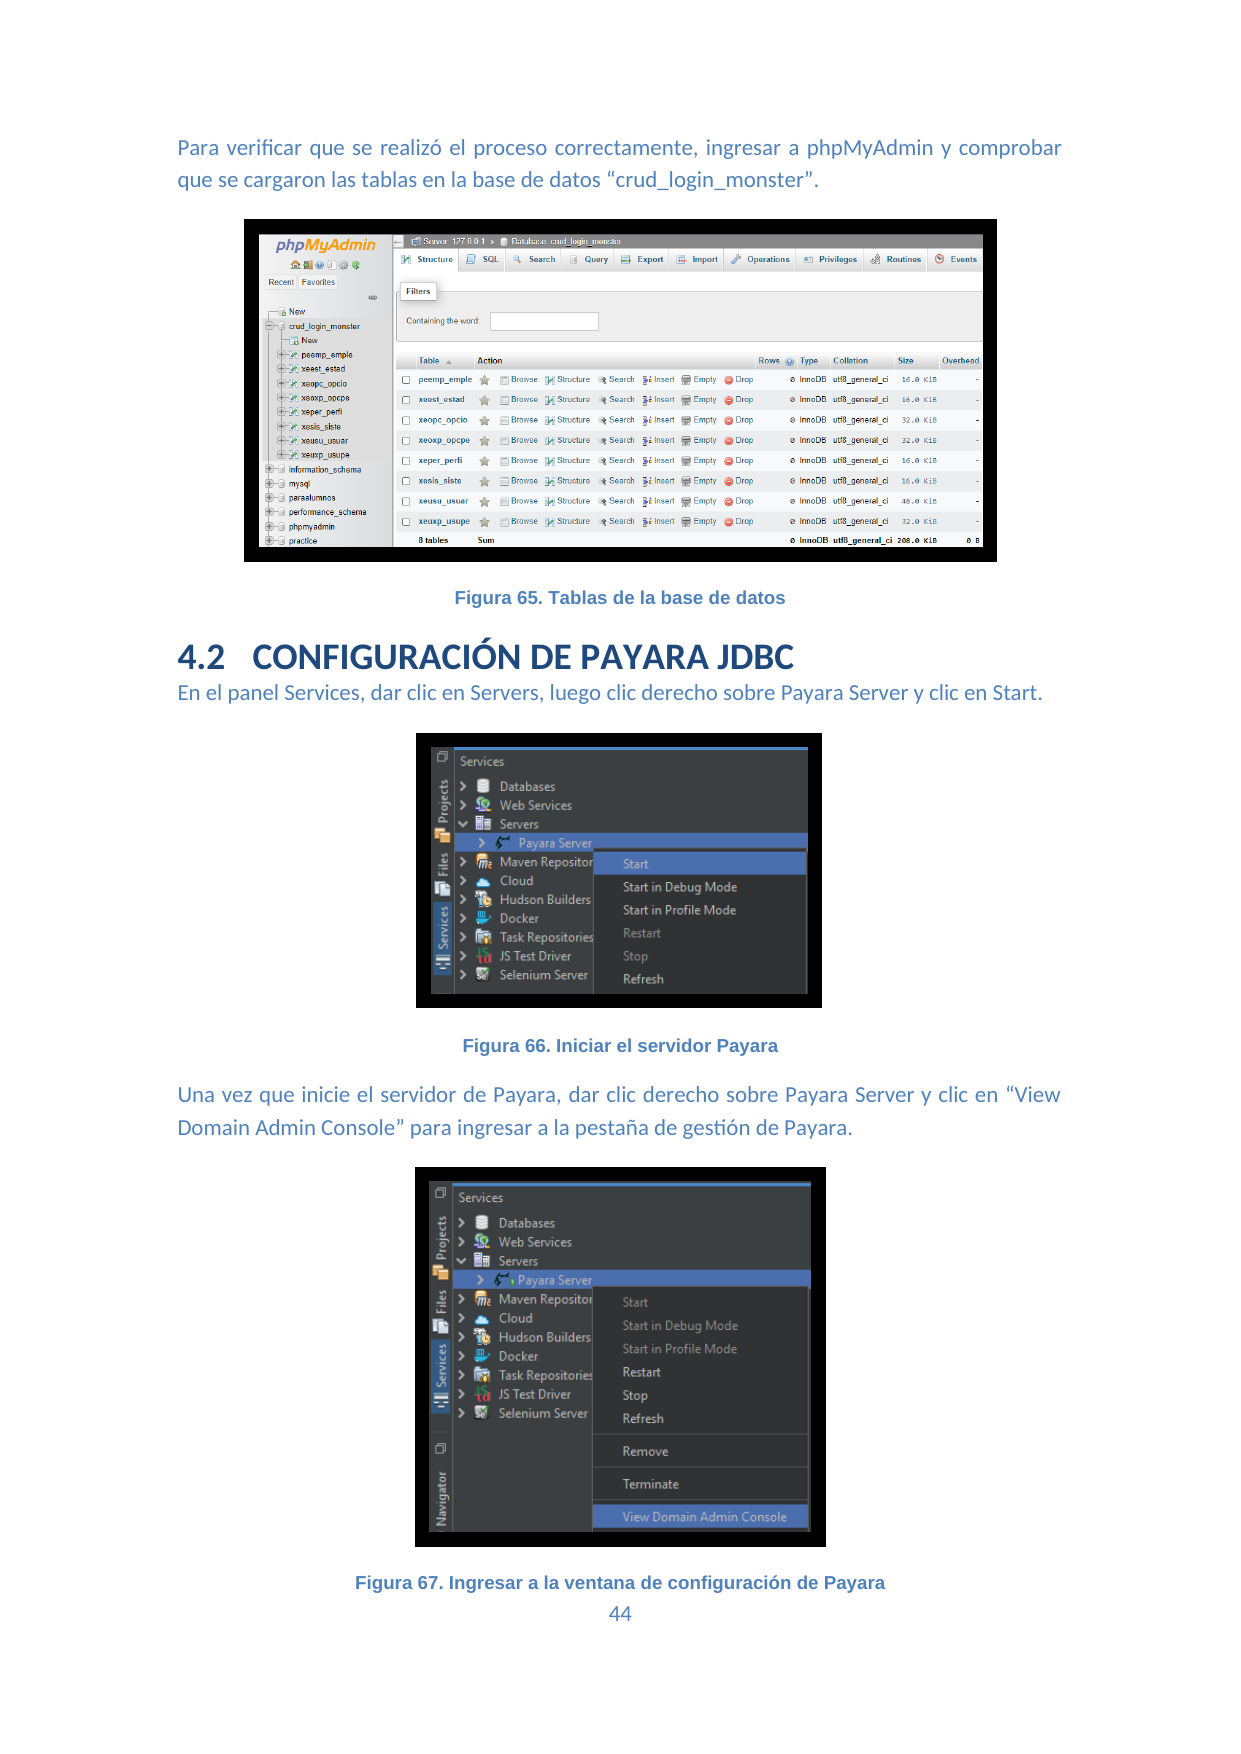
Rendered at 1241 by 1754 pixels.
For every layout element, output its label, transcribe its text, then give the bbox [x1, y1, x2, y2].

text Para verificar que se realizó el proceso correctamente, ingresar a phpMyAdmin y comprobar que se cargaron las tablas en la base de datos “crud_login_monster”. [177, 133, 1063, 193]
picture [429, 1181, 811, 1532]
picture [431, 747, 808, 994]
picture [259, 234, 983, 547]
text En el panel Services, dar clic en Servers, luego clic derecho sobre Payara Server y clic en Start. [177, 678, 1063, 707]
text Una vez que inicie el servidor de Payara, dar clic derecho sobre Payara Server y clic en “View Domain Admin Console” para ingresar a la pestaña de gestión de Payara. [177, 1081, 1063, 1141]
subtitle CONFIGURACIÓN DE PAYARA JDBC [177, 633, 1063, 678]
